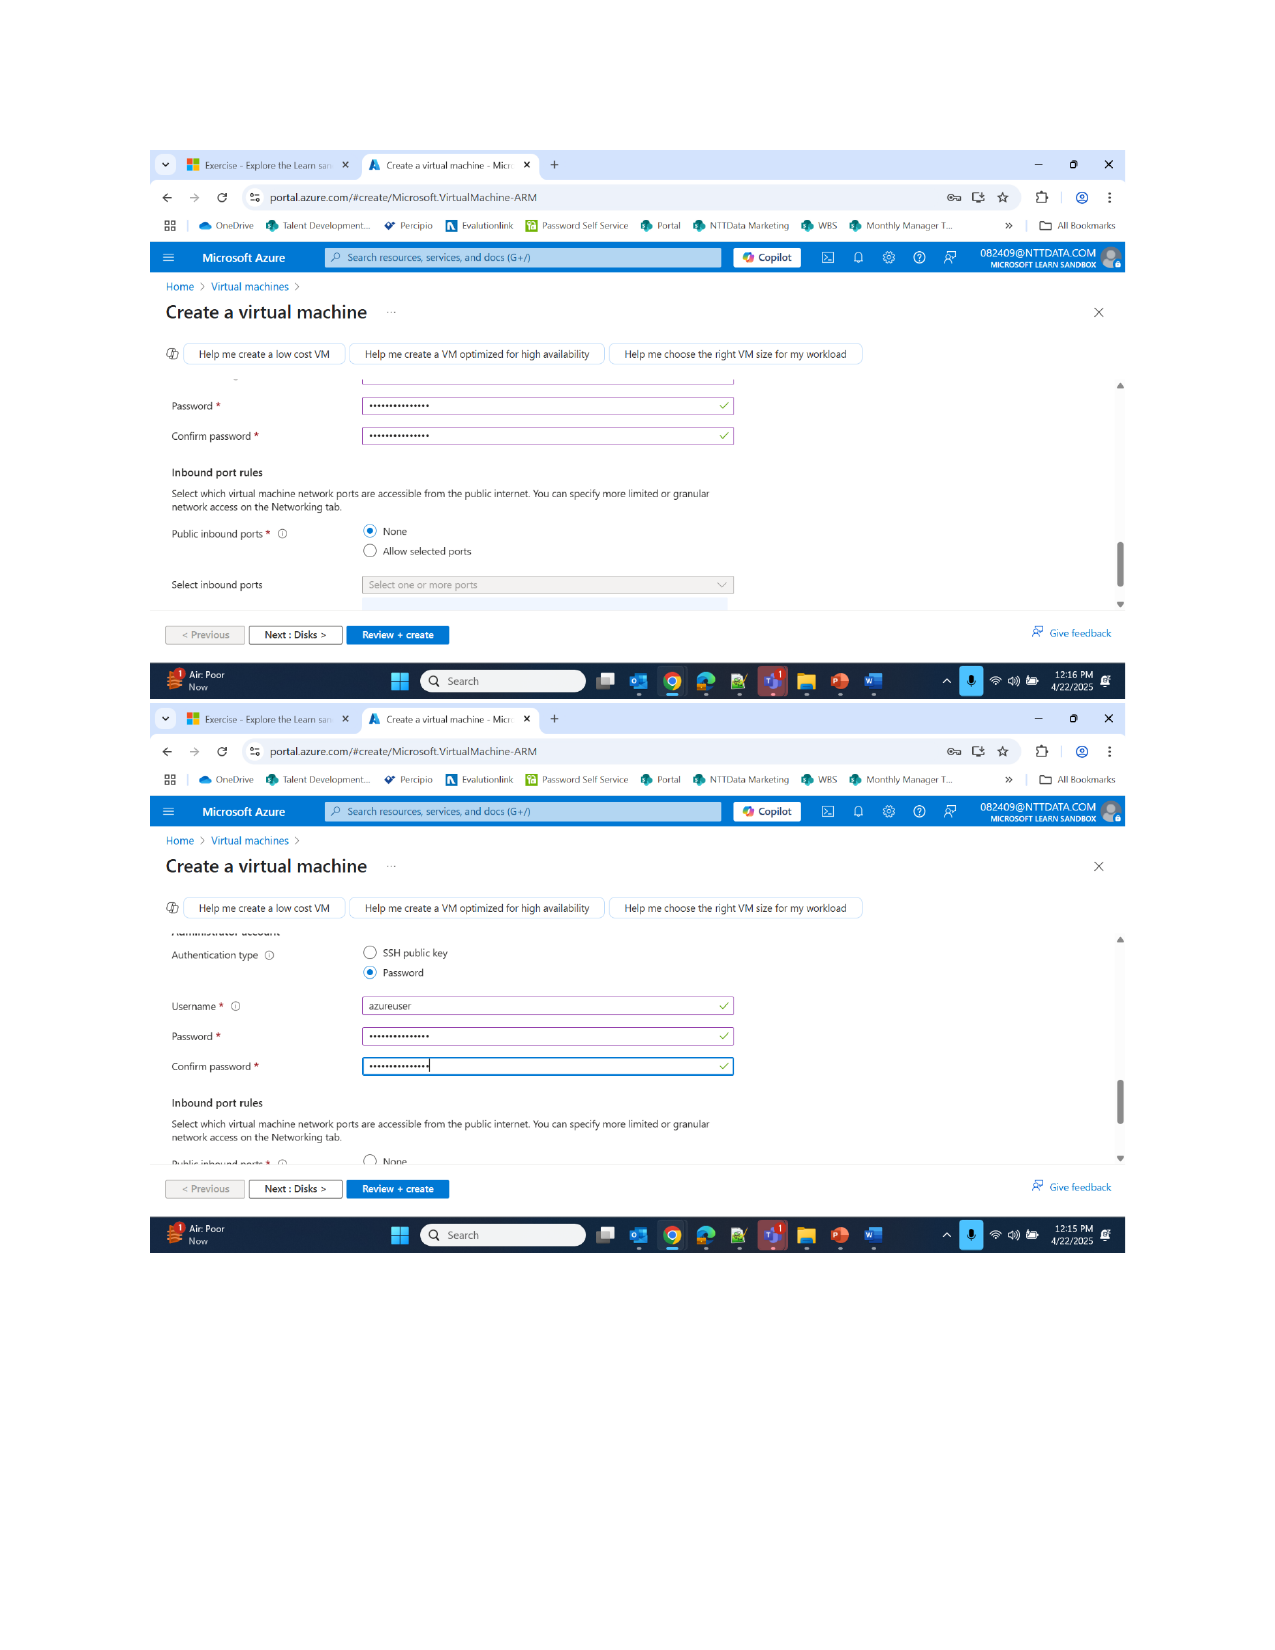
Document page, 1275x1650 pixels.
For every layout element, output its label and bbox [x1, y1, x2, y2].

picture [150, 150, 1125, 699]
picture [150, 703, 1125, 1253]
